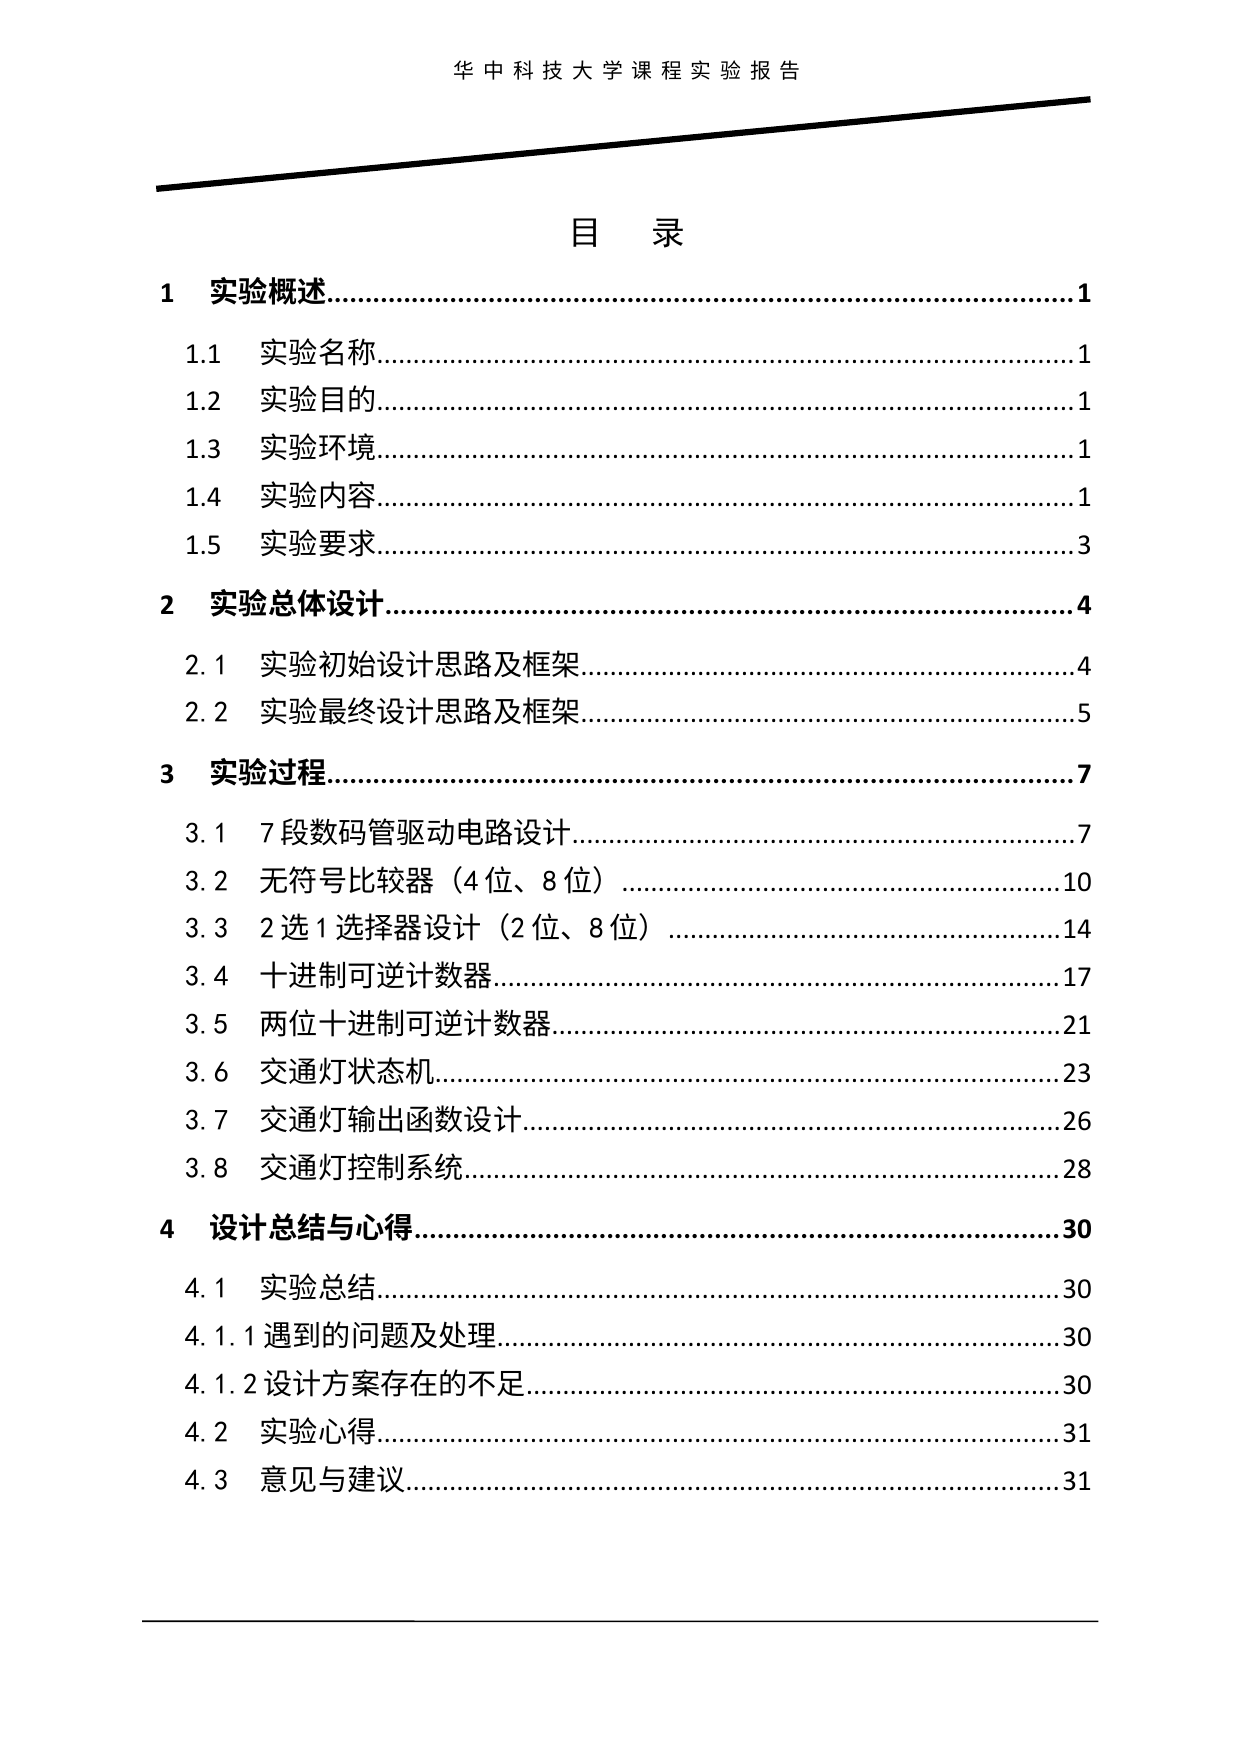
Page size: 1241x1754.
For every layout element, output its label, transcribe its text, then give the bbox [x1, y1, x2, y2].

text 4.1 实验总结 30 [184, 1262, 1093, 1310]
text 1 实验概述 1 [159, 266, 1093, 314]
text 2.1 实验初始设计思路及框架 4 [184, 638, 1093, 686]
text 4.1.2设计方案存在的不足 30 [184, 1358, 1093, 1406]
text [159, 206, 1093, 254]
text 1.1 实验名称 1 [184, 326, 1093, 374]
text 3.2 无符号比较器（4位、8位） 10 [184, 854, 1093, 902]
text 1.5 实验要求 3 [184, 518, 1093, 566]
text 4.1.1遇到的问题及处理 30 [184, 1310, 1093, 1358]
text 1.4 实验内容 1 [184, 470, 1093, 518]
text 3.6 交通灯状态机 23 [184, 1046, 1093, 1094]
text 2 实验总体设计 4 [159, 578, 1093, 626]
text 3.8 交通灯控制系统 28 [184, 1141, 1093, 1189]
text 3 实验过程 7 [159, 746, 1093, 794]
text 4.3 意见与建议 31 [184, 1453, 1093, 1501]
text 3.5 两位十进制可逆计数器 21 [184, 998, 1093, 1046]
text 4 设计总结与心得 30 [159, 1202, 1093, 1249]
text 3.7 交通灯输出函数设计 26 [184, 1094, 1093, 1141]
text 4.2 实验心得 31 [184, 1406, 1093, 1453]
text 3.4 十进制可逆计数器 17 [184, 950, 1093, 998]
text 3.3 2选1选择器设计（2位、8位） 14 [184, 902, 1093, 950]
text 3.1 7段数码管驱动电路设计 7 [184, 807, 1093, 854]
text 2.2 实验最终设计思路及框架 5 [184, 686, 1093, 734]
text 1.3 实验环境 1 [184, 422, 1093, 470]
text 1.2 实验目的 1 [184, 374, 1093, 422]
